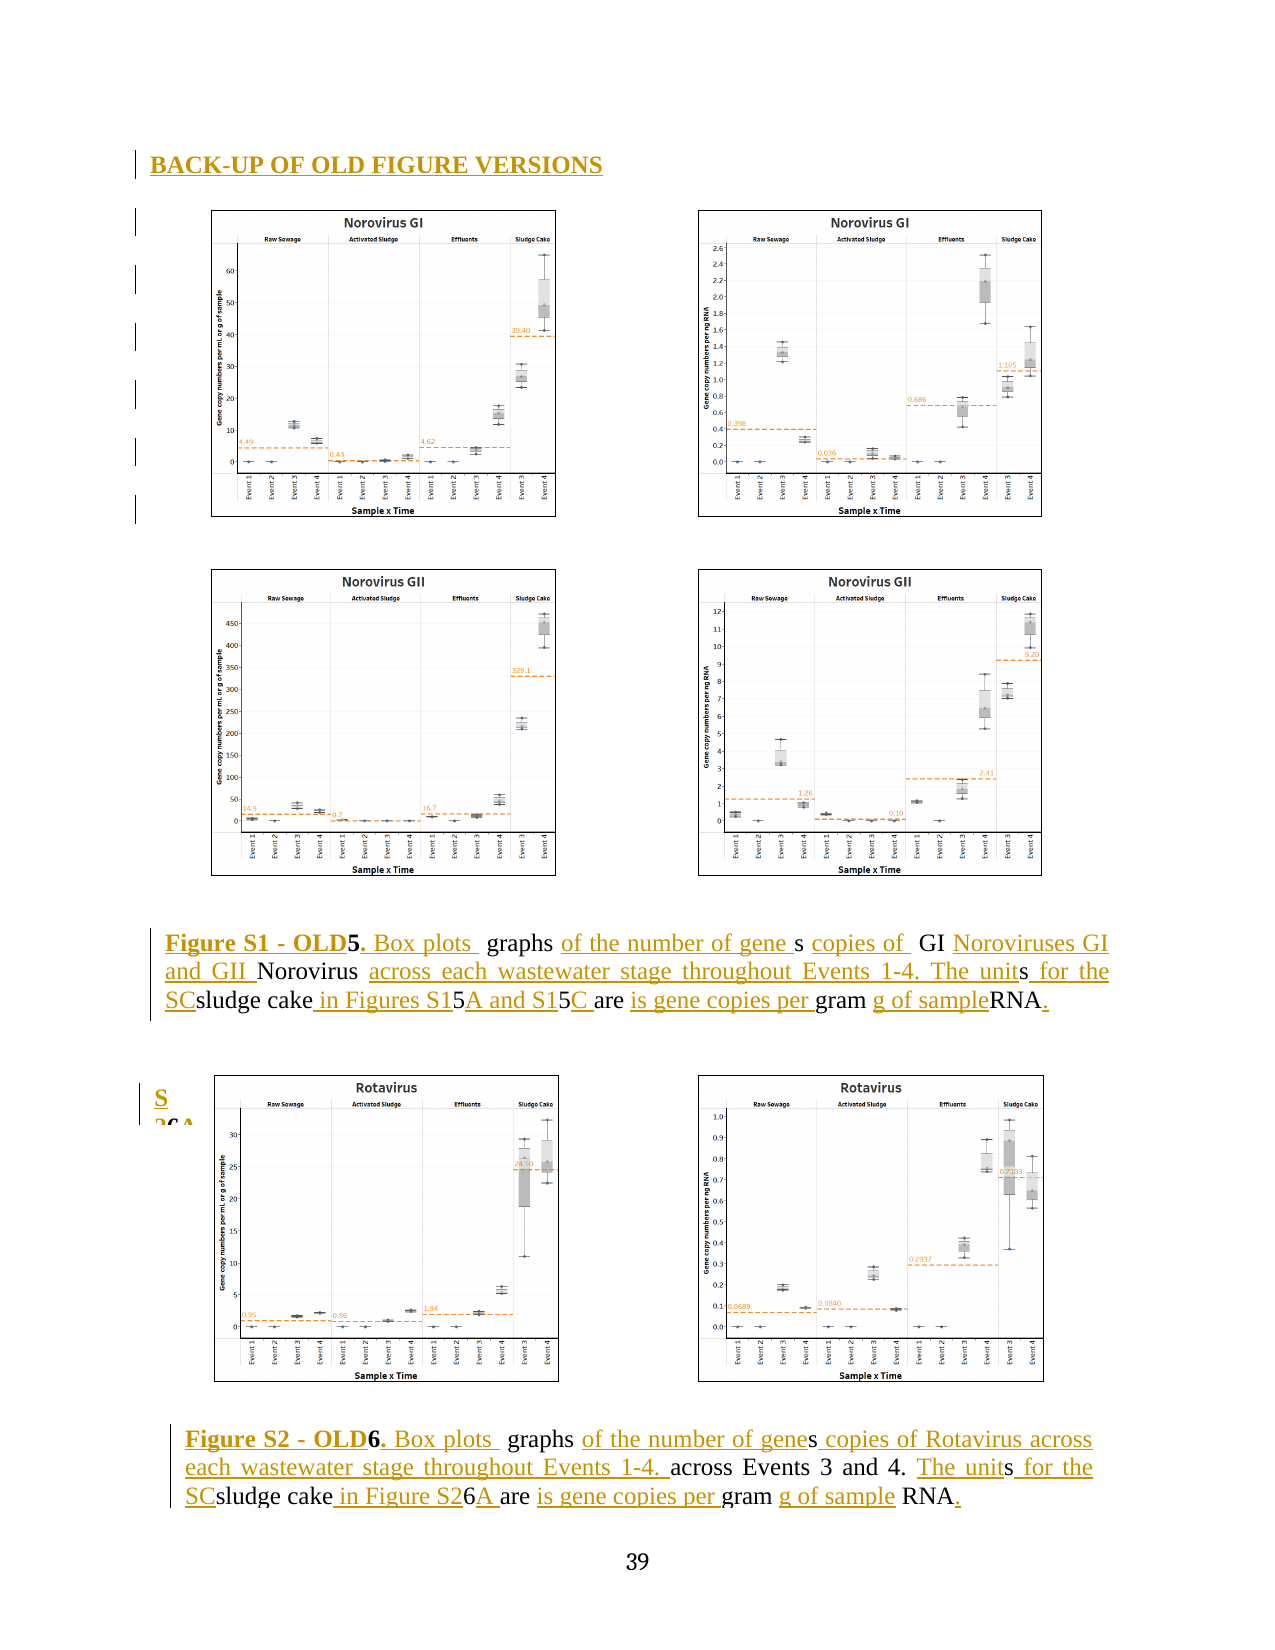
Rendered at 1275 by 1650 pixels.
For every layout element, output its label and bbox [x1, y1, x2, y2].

picture [699, 211, 1041, 516]
picture [212, 570, 555, 875]
picture [699, 1076, 1043, 1381]
picture [699, 570, 1041, 875]
picture [212, 211, 555, 516]
picture [215, 1076, 558, 1381]
